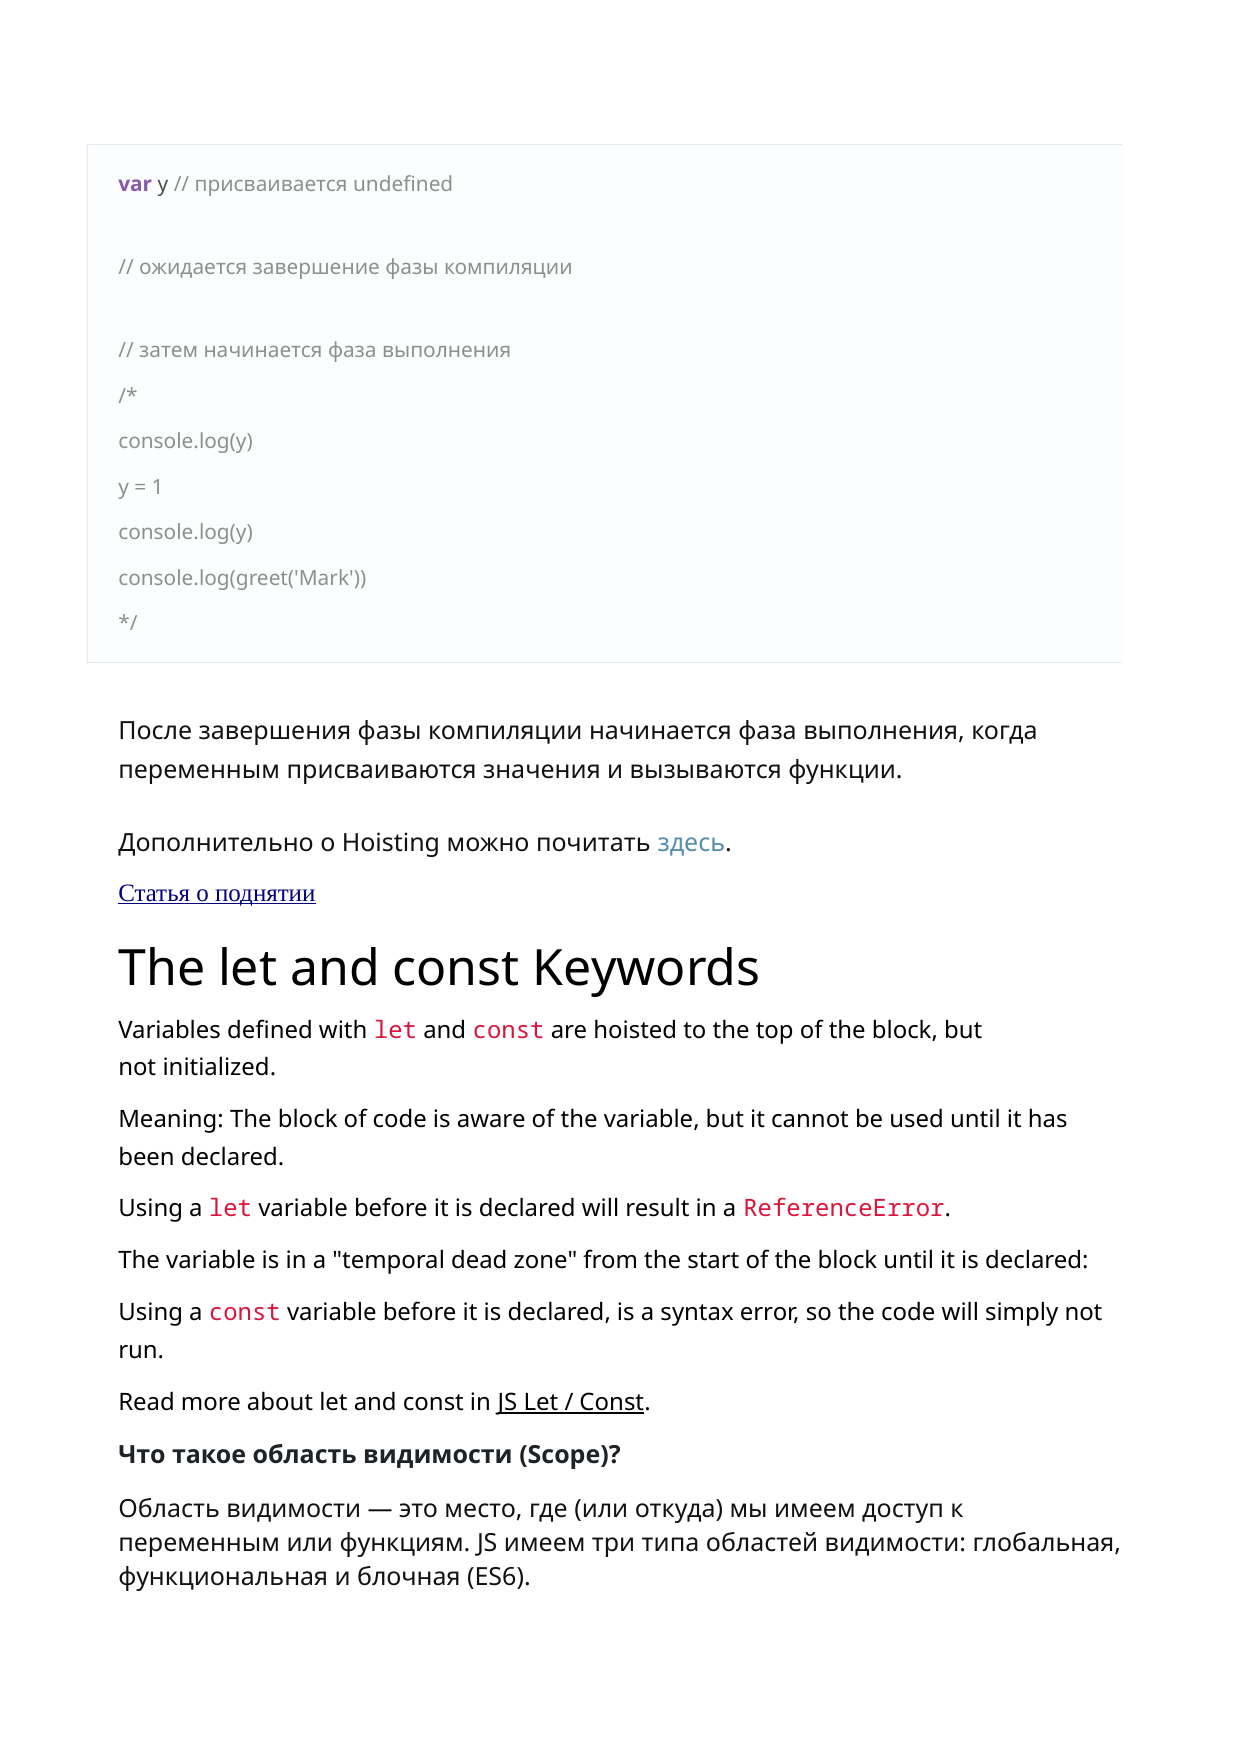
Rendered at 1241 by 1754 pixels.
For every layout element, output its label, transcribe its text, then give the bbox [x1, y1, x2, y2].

text Variables defined with let and const are hoisted to the top of the block, but not initialized. [118, 1012, 1122, 1082]
text /* [88, 356, 1122, 401]
text После завершения фазы компиляции начинается фаза выполнения, когда переменным присваиваются значения и вызываются функции. Дополнительно о Hoisting можно почитать здесь. [118, 679, 1122, 858]
text // ожидается завершение фазы компиляции [88, 227, 1122, 272]
text var y // присваивается undefined [88, 145, 1122, 189]
text */ [88, 583, 1122, 662]
text y = 1 [88, 446, 1122, 492]
text console.log(y) [88, 401, 1122, 446]
text // затем начинается фаза выполнения [88, 310, 1122, 356]
text Using a const variable before it is declared, is a syntax error, so the code will simply not run. [118, 1295, 1122, 1365]
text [118, 1490, 1122, 1621]
text Using a let variable before it is declared will result in a ReferenceError. [118, 1191, 1122, 1224]
text Что такое область видимости (Scope)? [118, 1437, 1122, 1471]
text console.log(greet('Mark')) [88, 537, 1122, 583]
text Статья о поднятии [118, 878, 1122, 907]
text Meaning: The block of code is aware of the variable, but it cannot be used until it has been declared. [118, 1102, 1122, 1172]
subtitle The let and const Keywords [118, 932, 1122, 1000]
text console.log(y) [88, 492, 1122, 537]
text Read more about let and const in JS Let / Const. [118, 1384, 1122, 1417]
text The variable is in a "temporal dead zone" from the start of the block until it is declared: [118, 1243, 1122, 1276]
